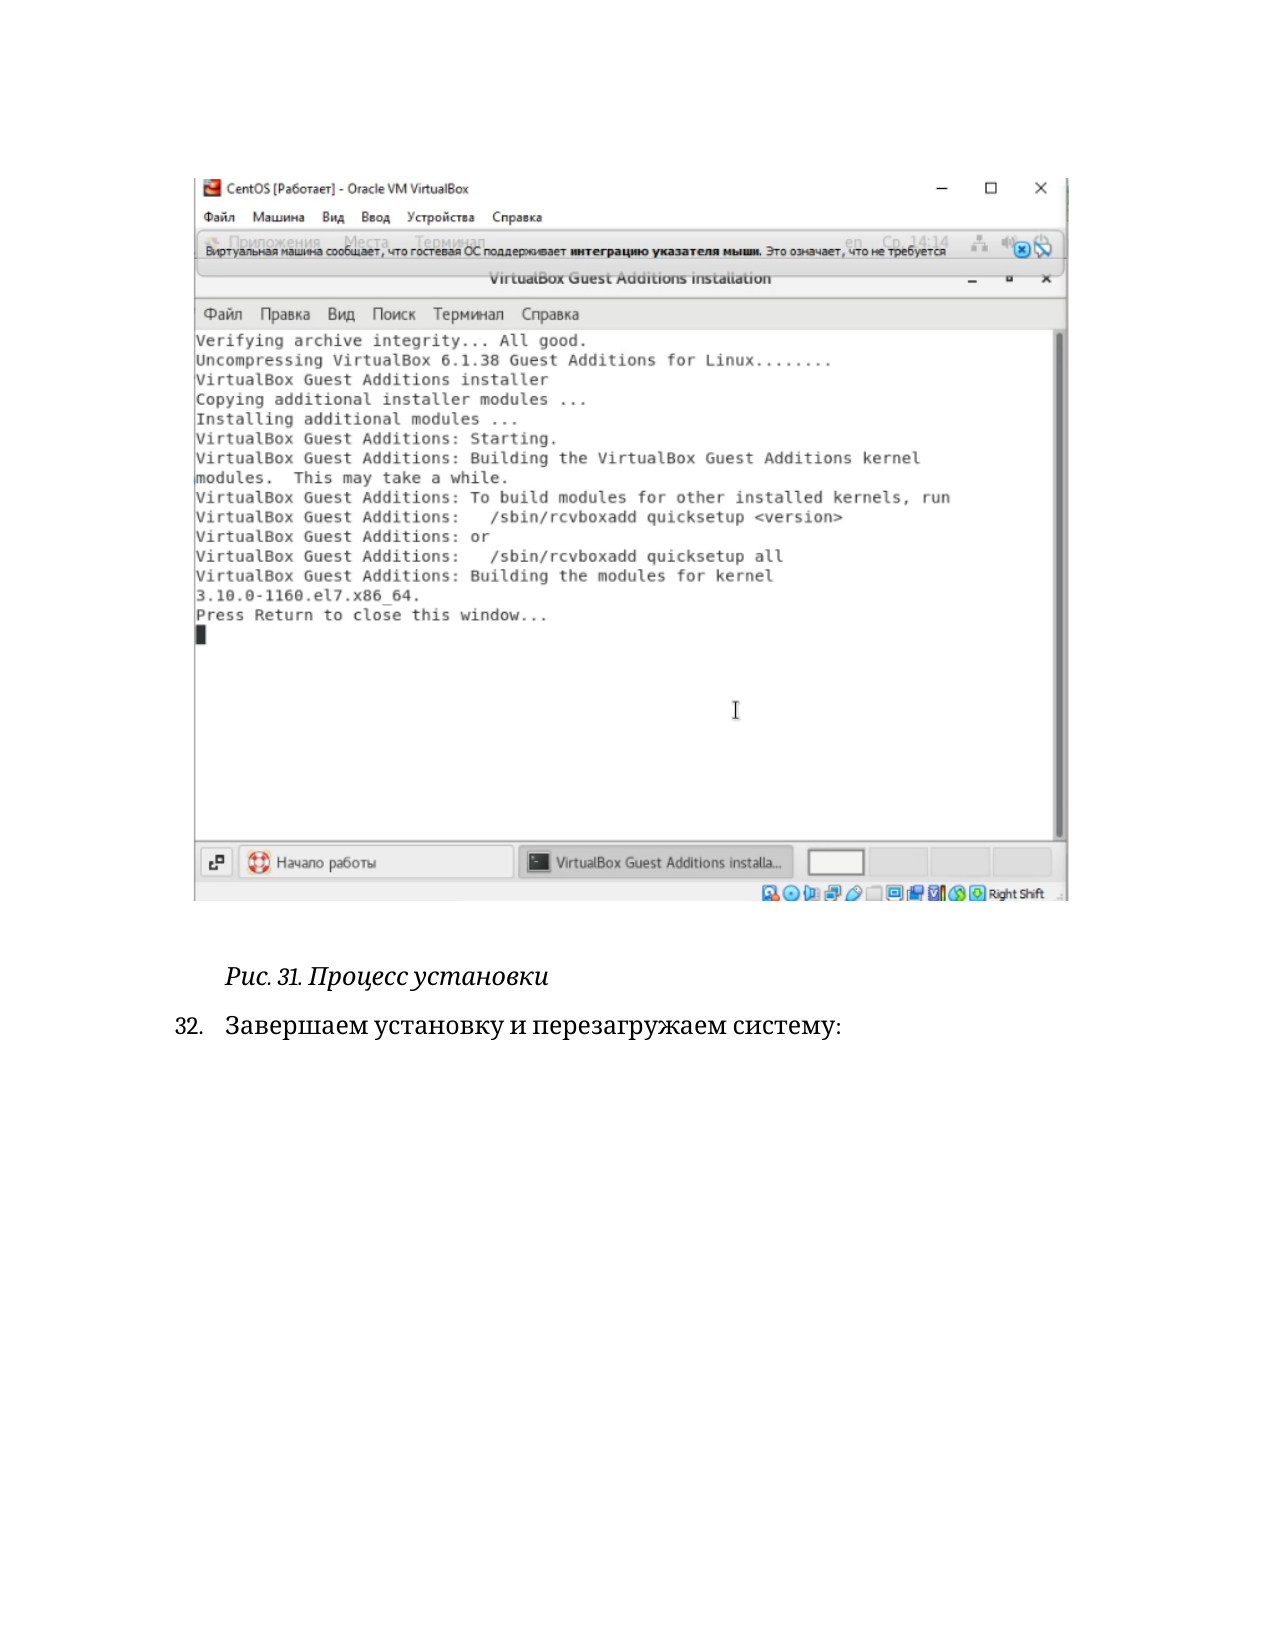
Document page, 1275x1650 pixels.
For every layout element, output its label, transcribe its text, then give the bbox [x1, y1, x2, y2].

list Рис. 31. Процесс установки [175, 963, 1125, 991]
picture [193, 178, 1069, 901]
list Завершаем установку и перезагружаем систему: [175, 1012, 1125, 1041]
